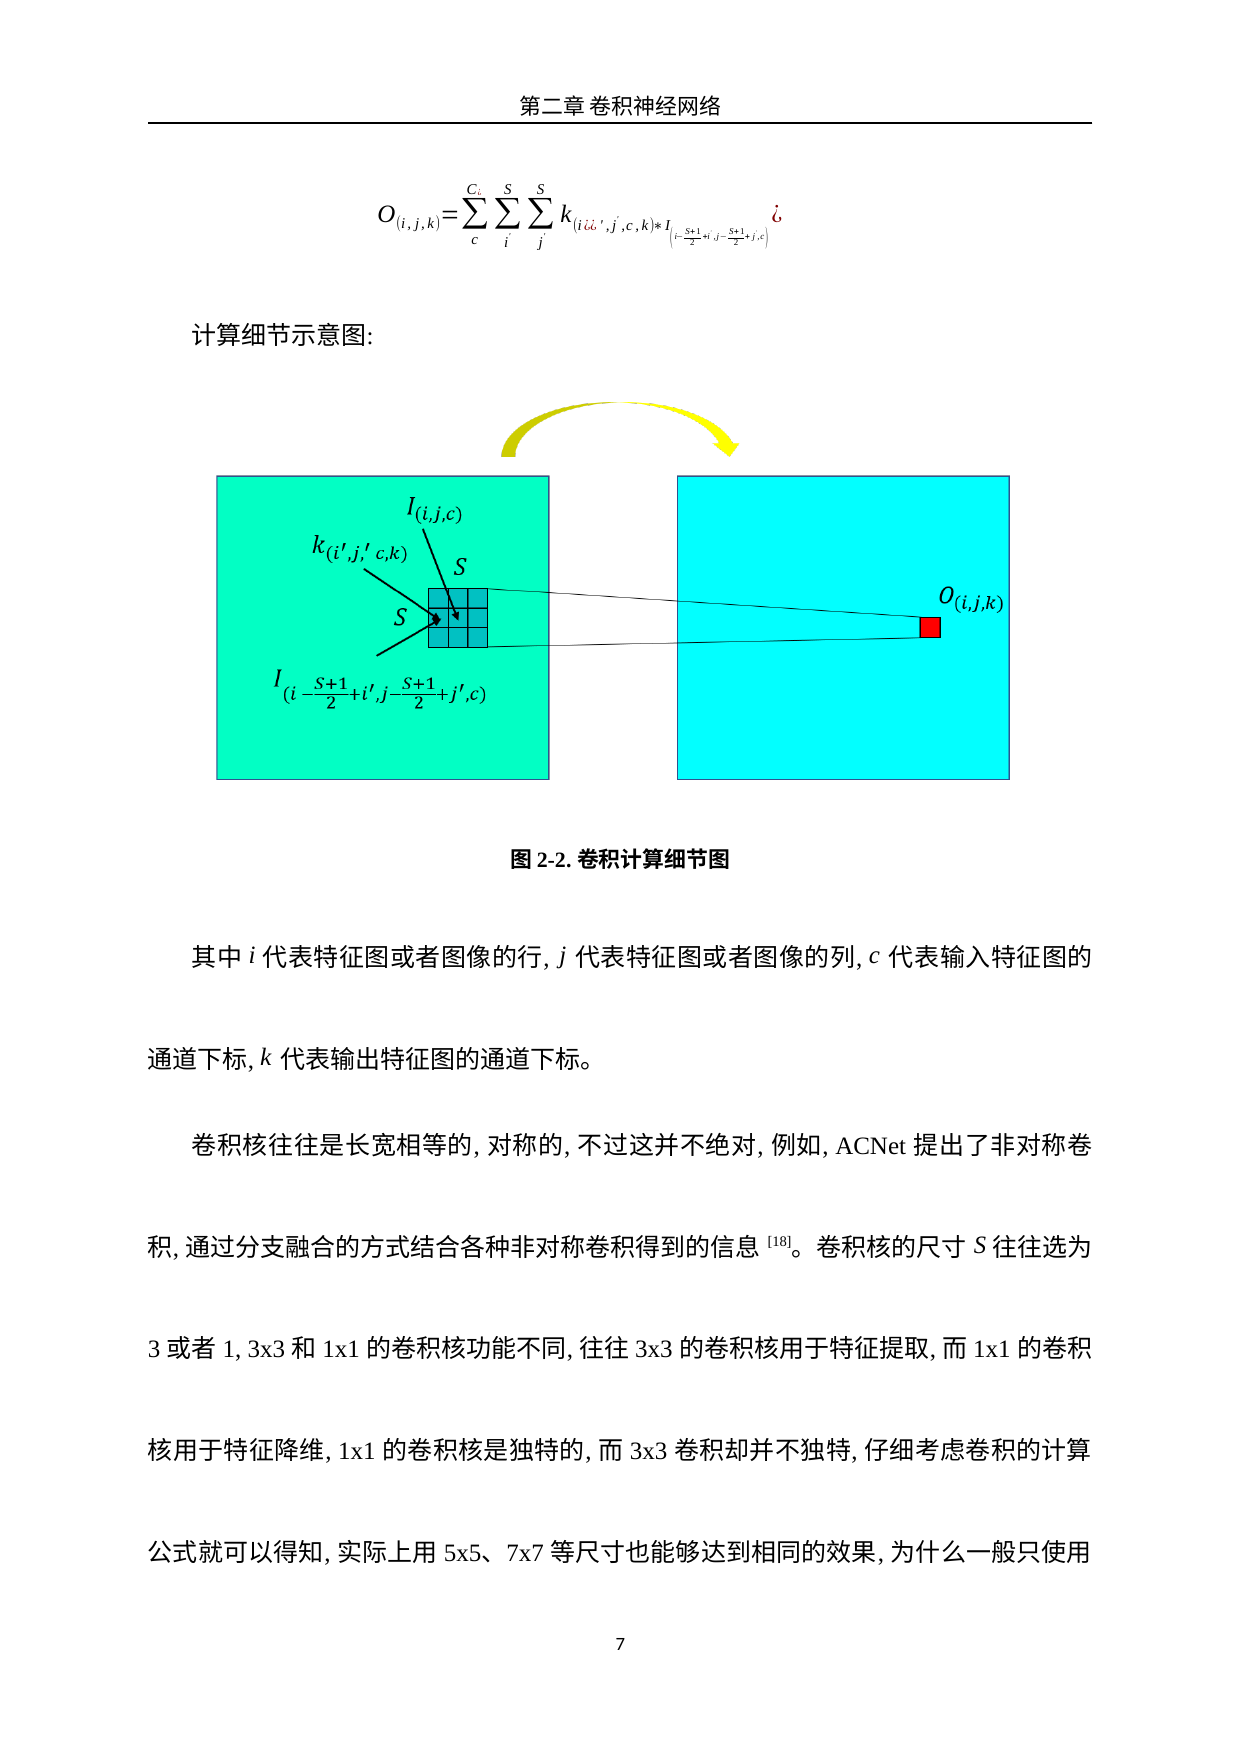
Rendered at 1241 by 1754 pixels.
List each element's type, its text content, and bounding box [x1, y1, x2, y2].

text (1) [148, 164, 1092, 266]
text 其中 代表特征图或者图像的行, 代表特征图或者图像的列, 代表输入特征图的通道下标, 代表输出特征图的通道下标。 [148, 921, 1092, 1091]
text 图2-2. 卷积计算细节图 [148, 841, 1092, 875]
text 计算细节示意图: [148, 299, 1092, 367]
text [148, 1109, 1092, 1585]
picture [216, 402, 1024, 780]
